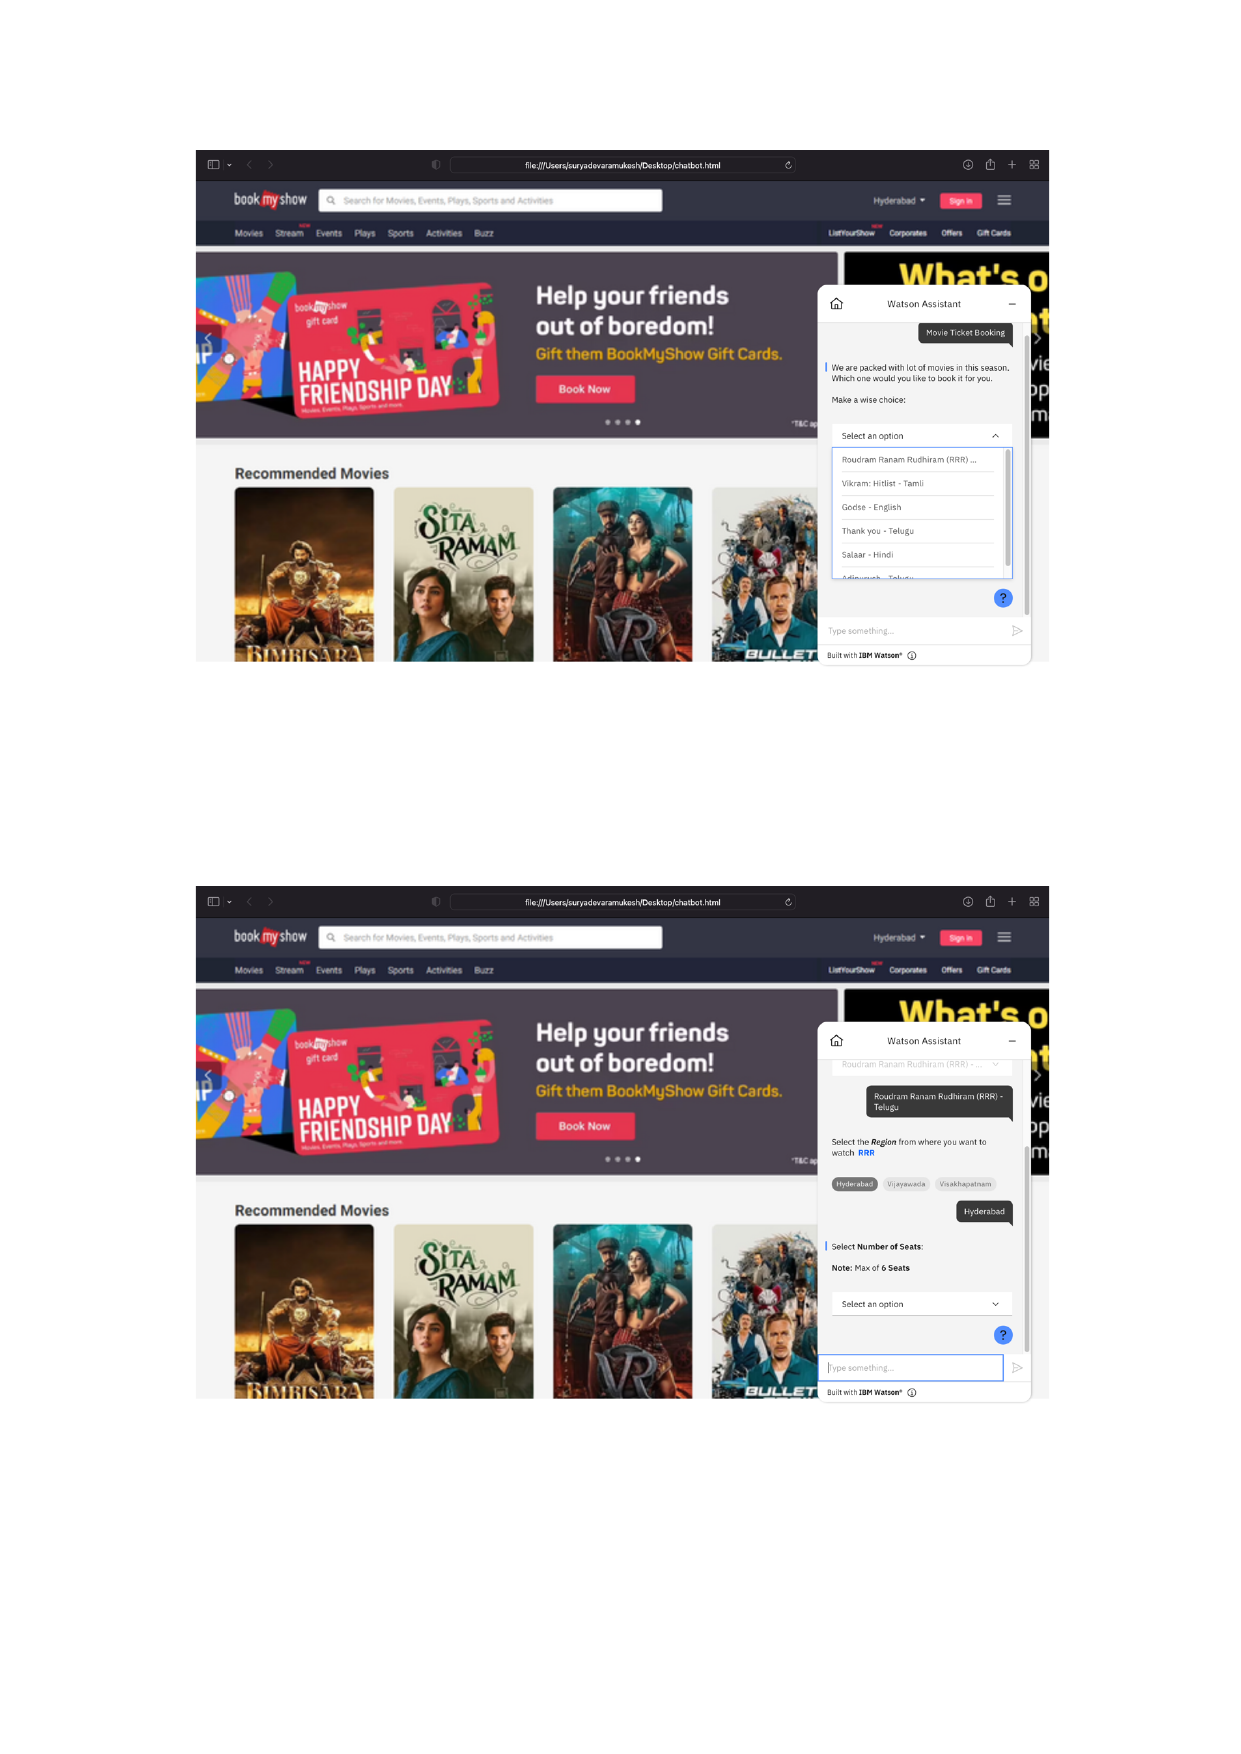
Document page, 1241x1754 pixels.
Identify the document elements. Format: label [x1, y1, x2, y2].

picture [195, 886, 1050, 1421]
picture [195, 150, 1050, 684]
